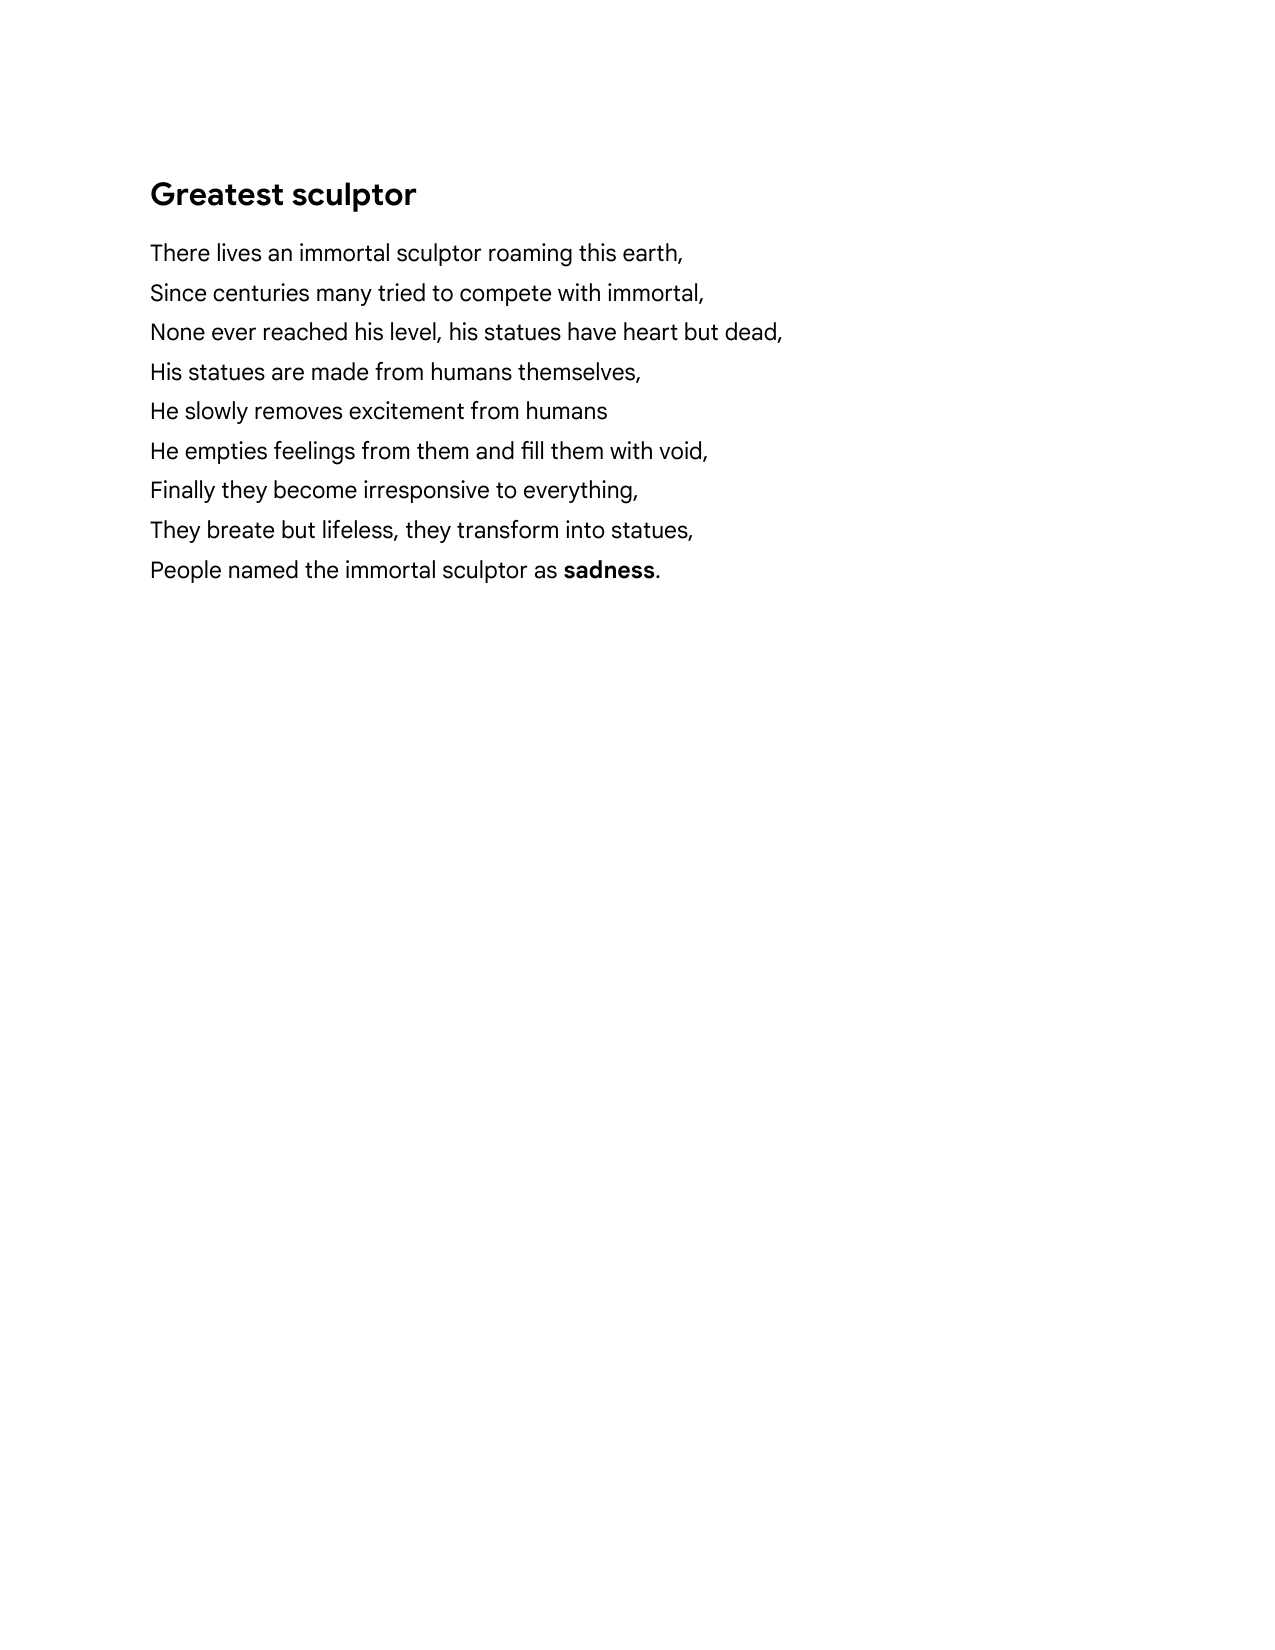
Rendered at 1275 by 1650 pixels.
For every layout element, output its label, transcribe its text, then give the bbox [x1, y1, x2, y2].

text Since centuries many tried to compete with immortal, [150, 279, 1125, 307]
text He empties feelings from them and fill them with void, [150, 437, 1125, 466]
text Finally they become irresponsive to everything, [150, 477, 1125, 505]
subtitle Greatest sculptor [150, 175, 1125, 214]
text His statues are made from humans themselves, [150, 358, 1125, 387]
text People named the immortal sculptor as sadness. [150, 556, 1125, 584]
text He slowly removes excitement from humans [150, 397, 1125, 426]
text None ever reached his level, his statues have heart but dead, [150, 318, 1125, 347]
text They breate but lifeless, they transform into statues, [150, 516, 1125, 545]
text There lives an immortal sculptor roaming this earth, [150, 239, 1125, 268]
